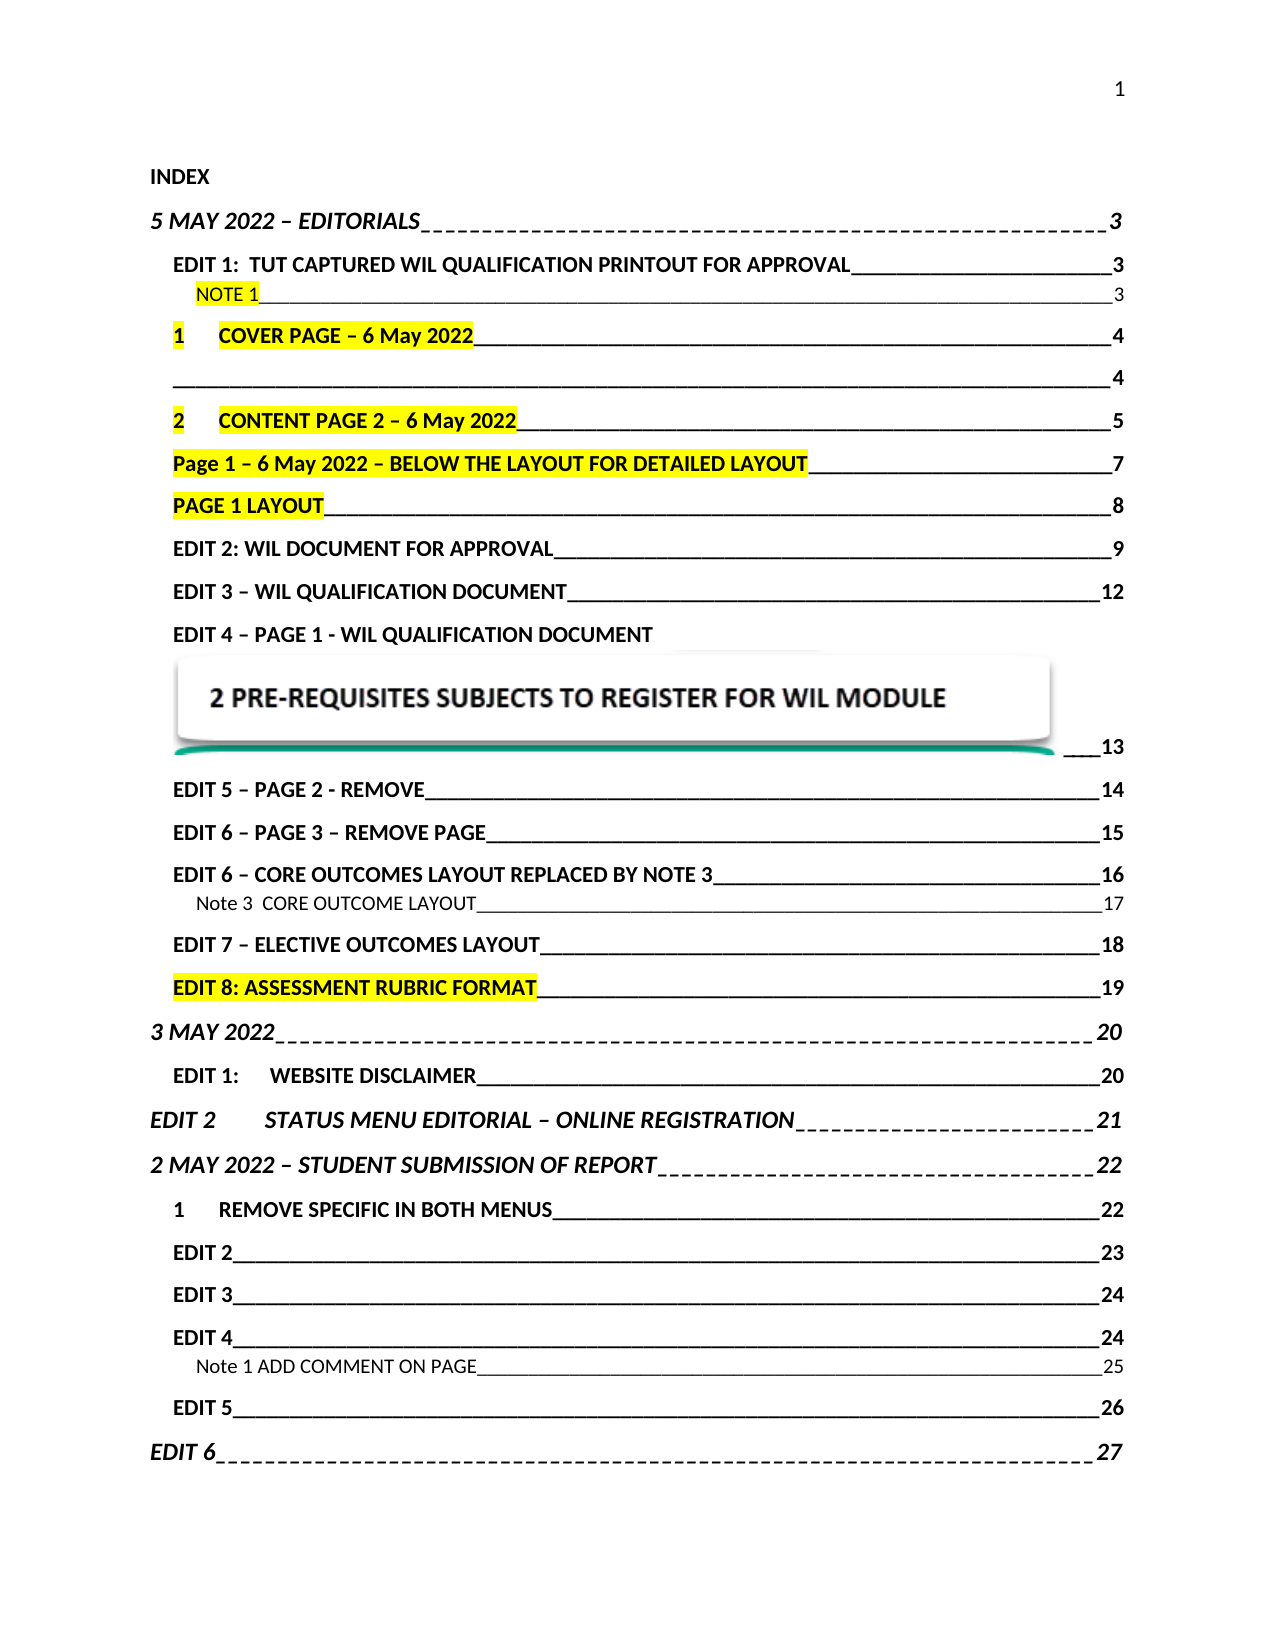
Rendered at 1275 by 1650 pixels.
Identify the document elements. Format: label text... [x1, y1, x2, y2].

picture [172, 650, 1064, 755]
text INDEX [150, 162, 1125, 191]
